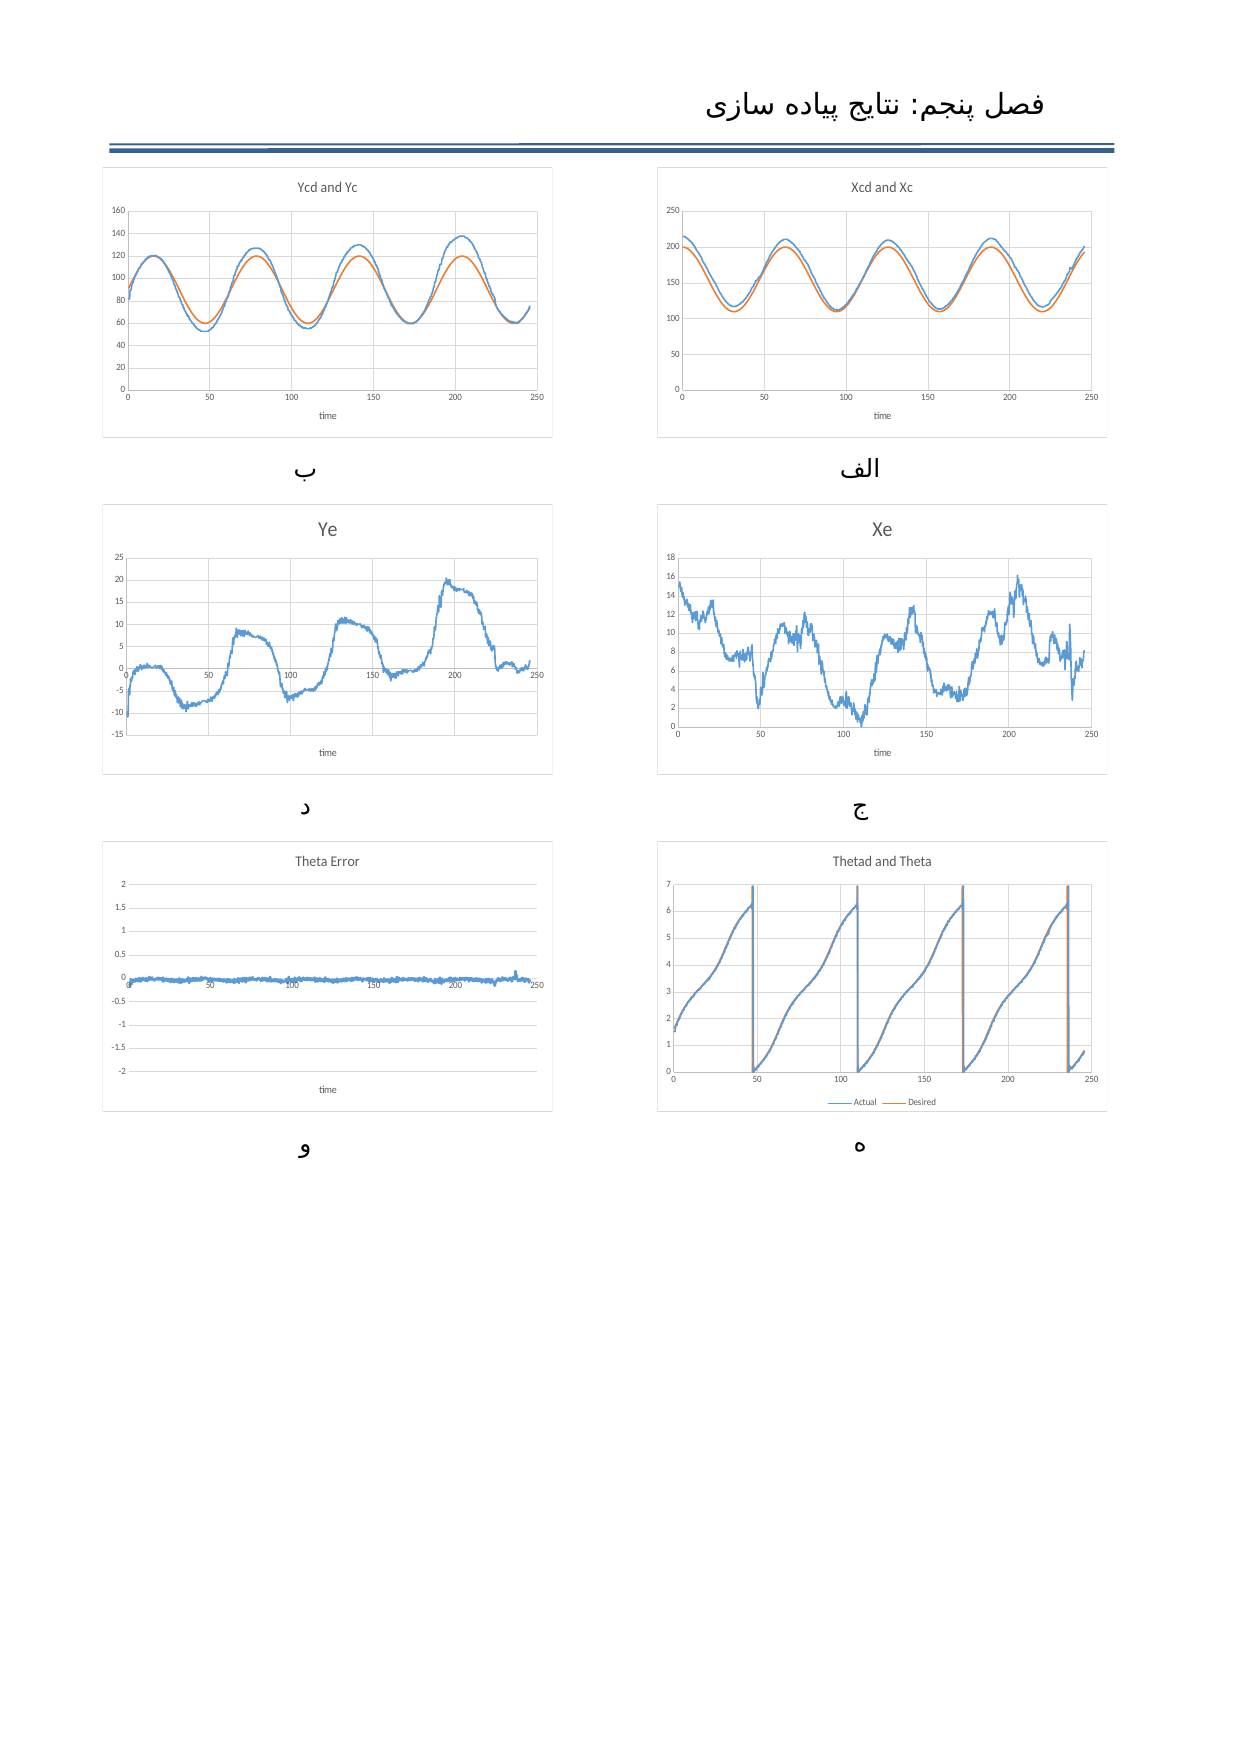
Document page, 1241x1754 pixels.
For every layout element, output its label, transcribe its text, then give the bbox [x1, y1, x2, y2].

table_header ب [54, 168, 601, 504]
table_cell و [54, 841, 601, 1451]
table_header الف [601, 168, 1163, 504]
table_cell ه [601, 841, 1163, 1451]
table_cell د [54, 505, 601, 841]
table_cell ج [601, 505, 1163, 841]
